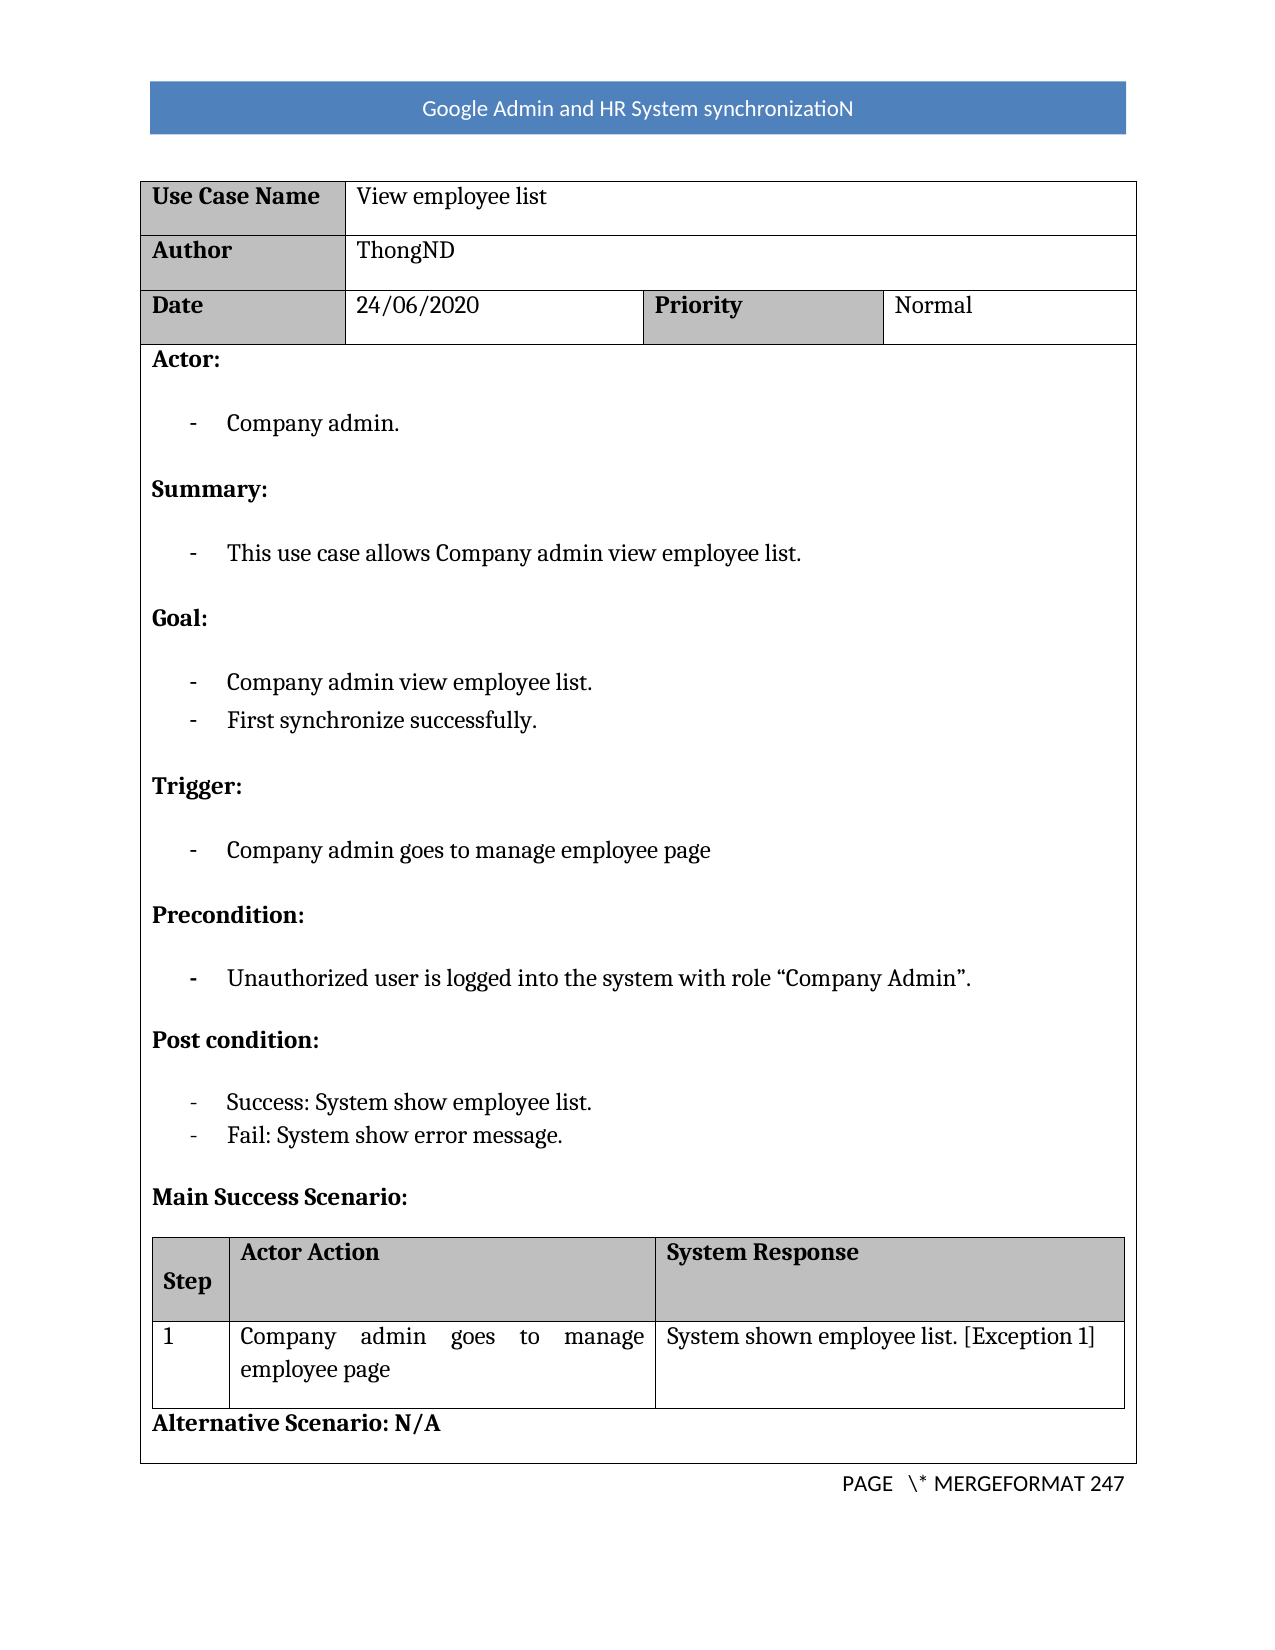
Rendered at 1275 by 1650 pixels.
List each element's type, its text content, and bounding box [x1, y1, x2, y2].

table_cell ThongND [346, 236, 1136, 290]
table_cell View employee list [346, 182, 1136, 235]
table_cell Priority [644, 291, 883, 344]
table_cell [141, 345, 1136, 1462]
table_cell Date [141, 291, 345, 344]
table_cell 24/06/2020 [346, 291, 643, 344]
table_cell Normal [884, 291, 1136, 344]
table_cell Use Case Name [141, 182, 345, 235]
table_cell Author [141, 236, 345, 290]
